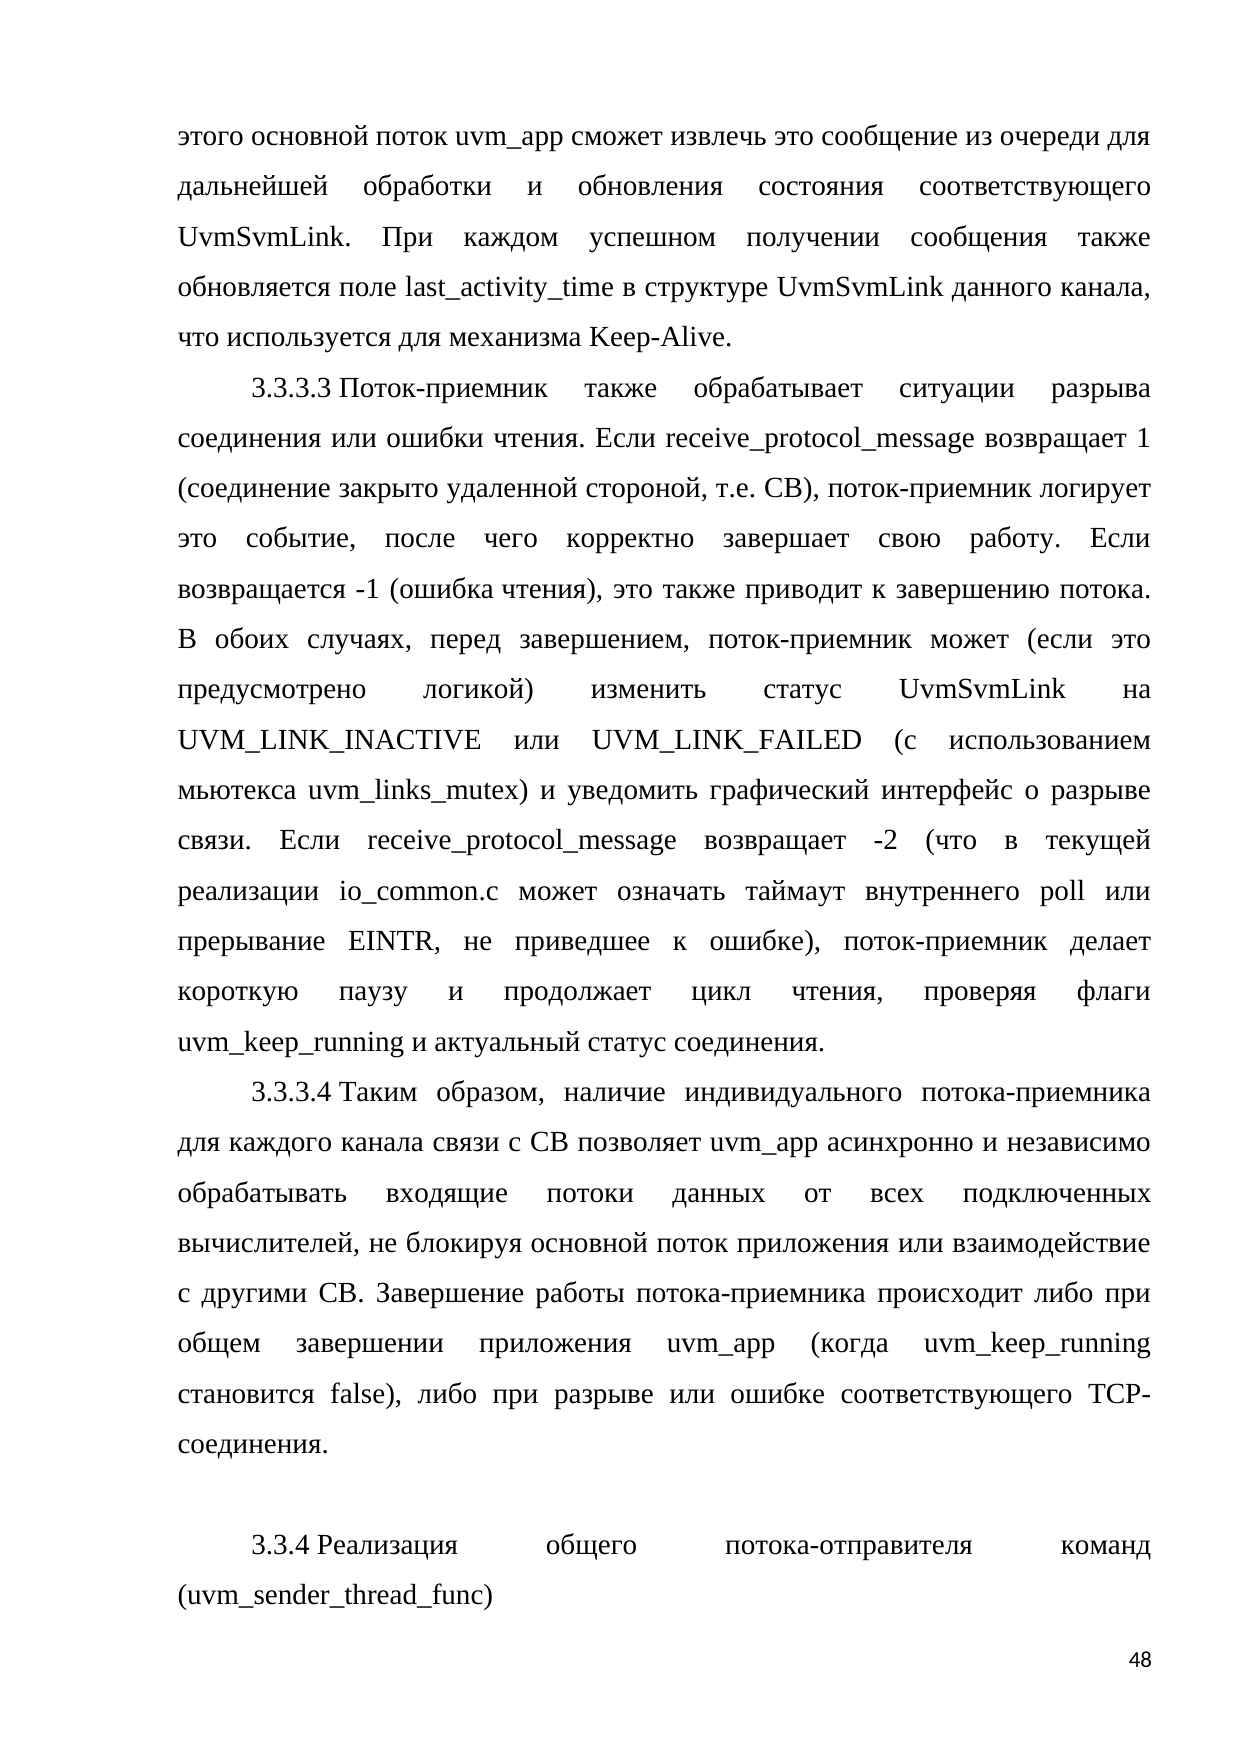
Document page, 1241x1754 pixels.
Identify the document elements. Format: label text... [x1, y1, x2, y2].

text Таким образом, наличие индивидуального потока-приемника для каждого канала связи с СВ позволяет uvm_app асинхронно и независимо обрабатывать входящие потоки данных от всех подключенных вычислителей, не блокируя основной поток приложения или взаимодействие с другими СВ. Завершение работы потока-приемника происходит либо при общем завершении приложения uvm_app (когда uvm_keep_running становится false), либо при разрыве или ошибке соответствующего TCP-соединения. [177, 1074, 1152, 1460]
text Реализация общего потока-отправителя команд (uvm_sender_thread_func) [177, 1527, 1152, 1611]
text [177, 118, 1152, 353]
text Поток-приемник также обрабатывает ситуации разрыва соединения или ошибки чтения. Если receive_protocol_message возвращает 1 (соединение закрыто удаленной стороной, т.е. СВ), поток-приемник логирует это событие, после чего корректно завершает свою работу. Если возвращается -1 (ошибка чтения), это также приводит к завершению потока. В обоих случаях, перед завершением, поток-приемник может (если это предусмотрено логикой) изменить статус UvmSvmLink на UVM_LINK_INACTIVE или UVM_LINK_FAILED (с использованием мьютекса uvm_links_mutex) и уведомить графический интерфейс о разрыве связи. Если receive_protocol_message возвращает -2 (что в текущей реализации io_common.c может означать таймаут внутреннего poll или прерывание EINTR, не приведшее к ошибке), поток-приемник делает короткую паузу и продолжает цикл чтения, проверяя флаги uvm_keep_running и актуальный статус соединения. [177, 370, 1152, 1057]
